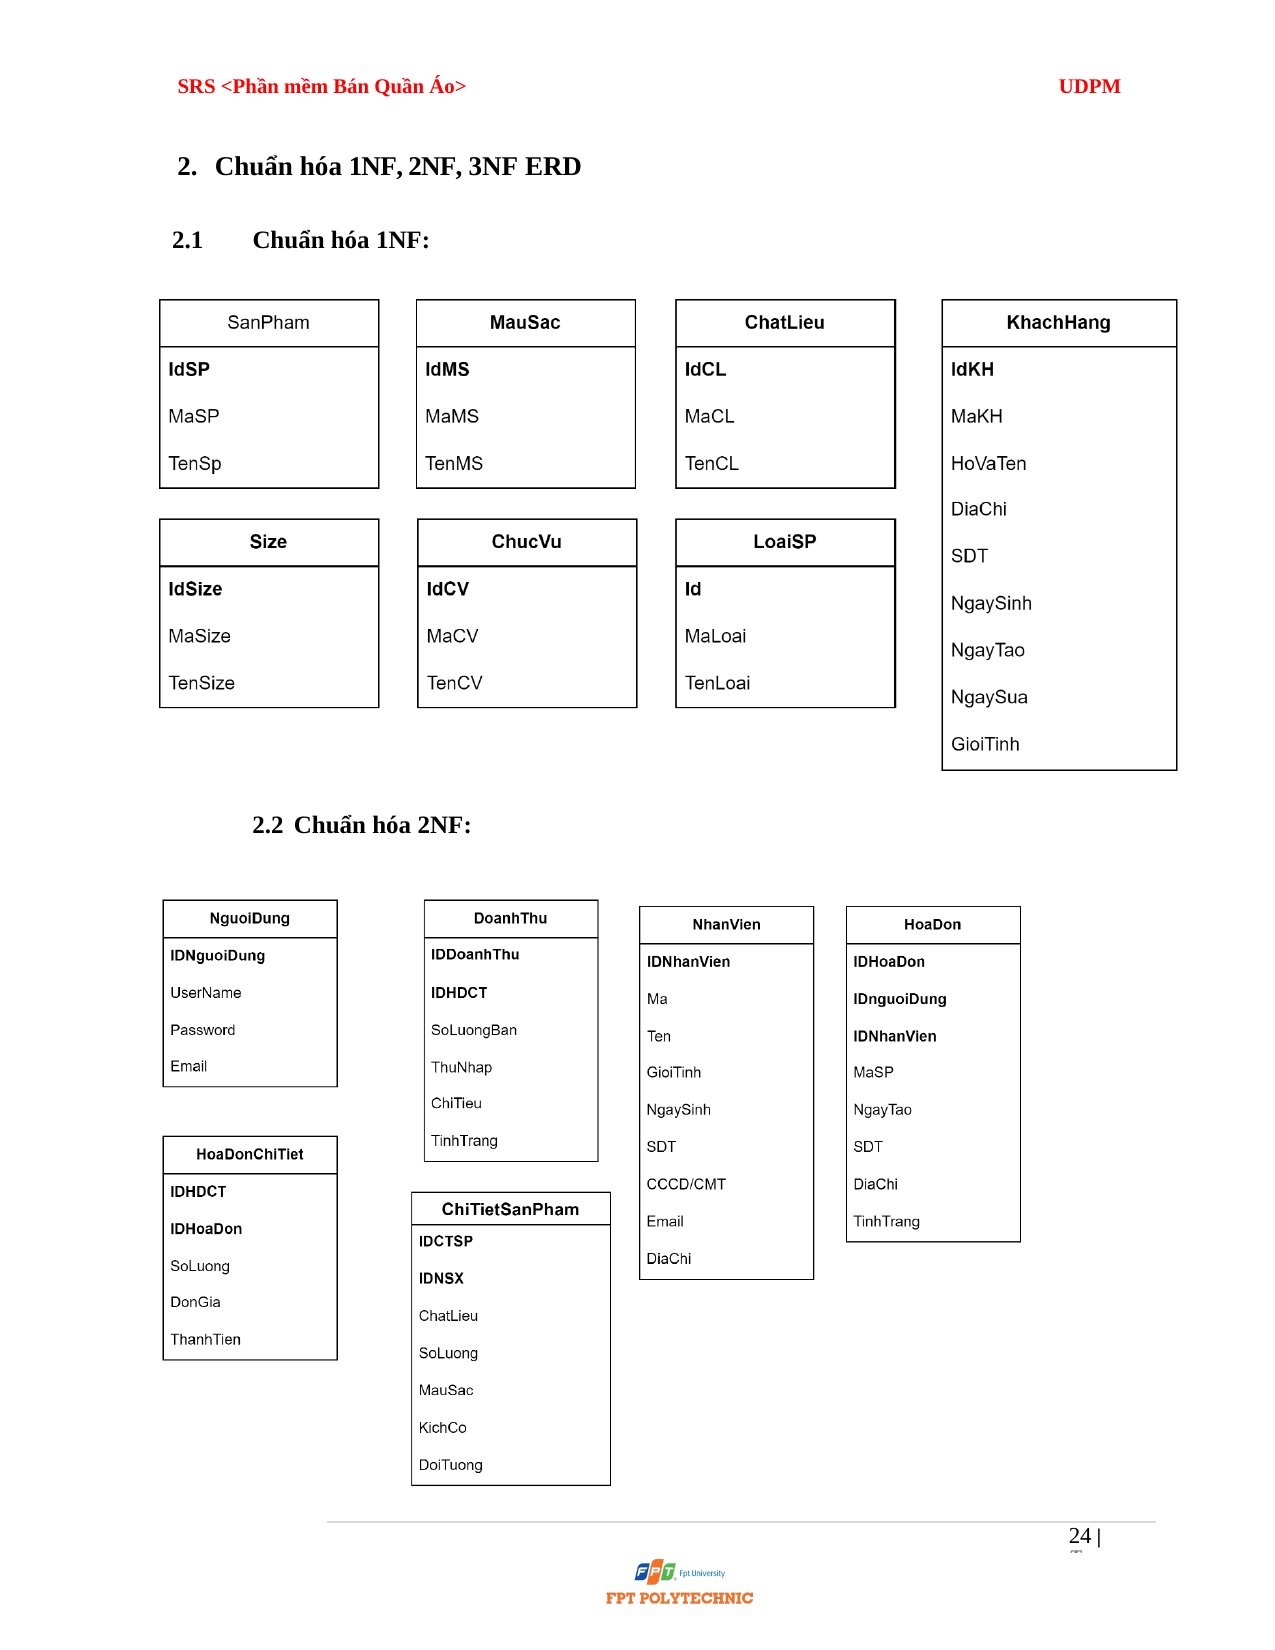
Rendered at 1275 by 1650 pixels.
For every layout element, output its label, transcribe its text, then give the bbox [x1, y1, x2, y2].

list Chuẩn hóa 1NF: [172, 226, 1196, 254]
list Chuẩn hóa 2NF: [252, 810, 1196, 839]
subtitle Chuẩn hóa 1NF, 2NF, 3NF ERD [177, 150, 1196, 181]
picture [150, 887, 1033, 1502]
picture [605, 1550, 754, 1622]
picture [143, 284, 1193, 791]
